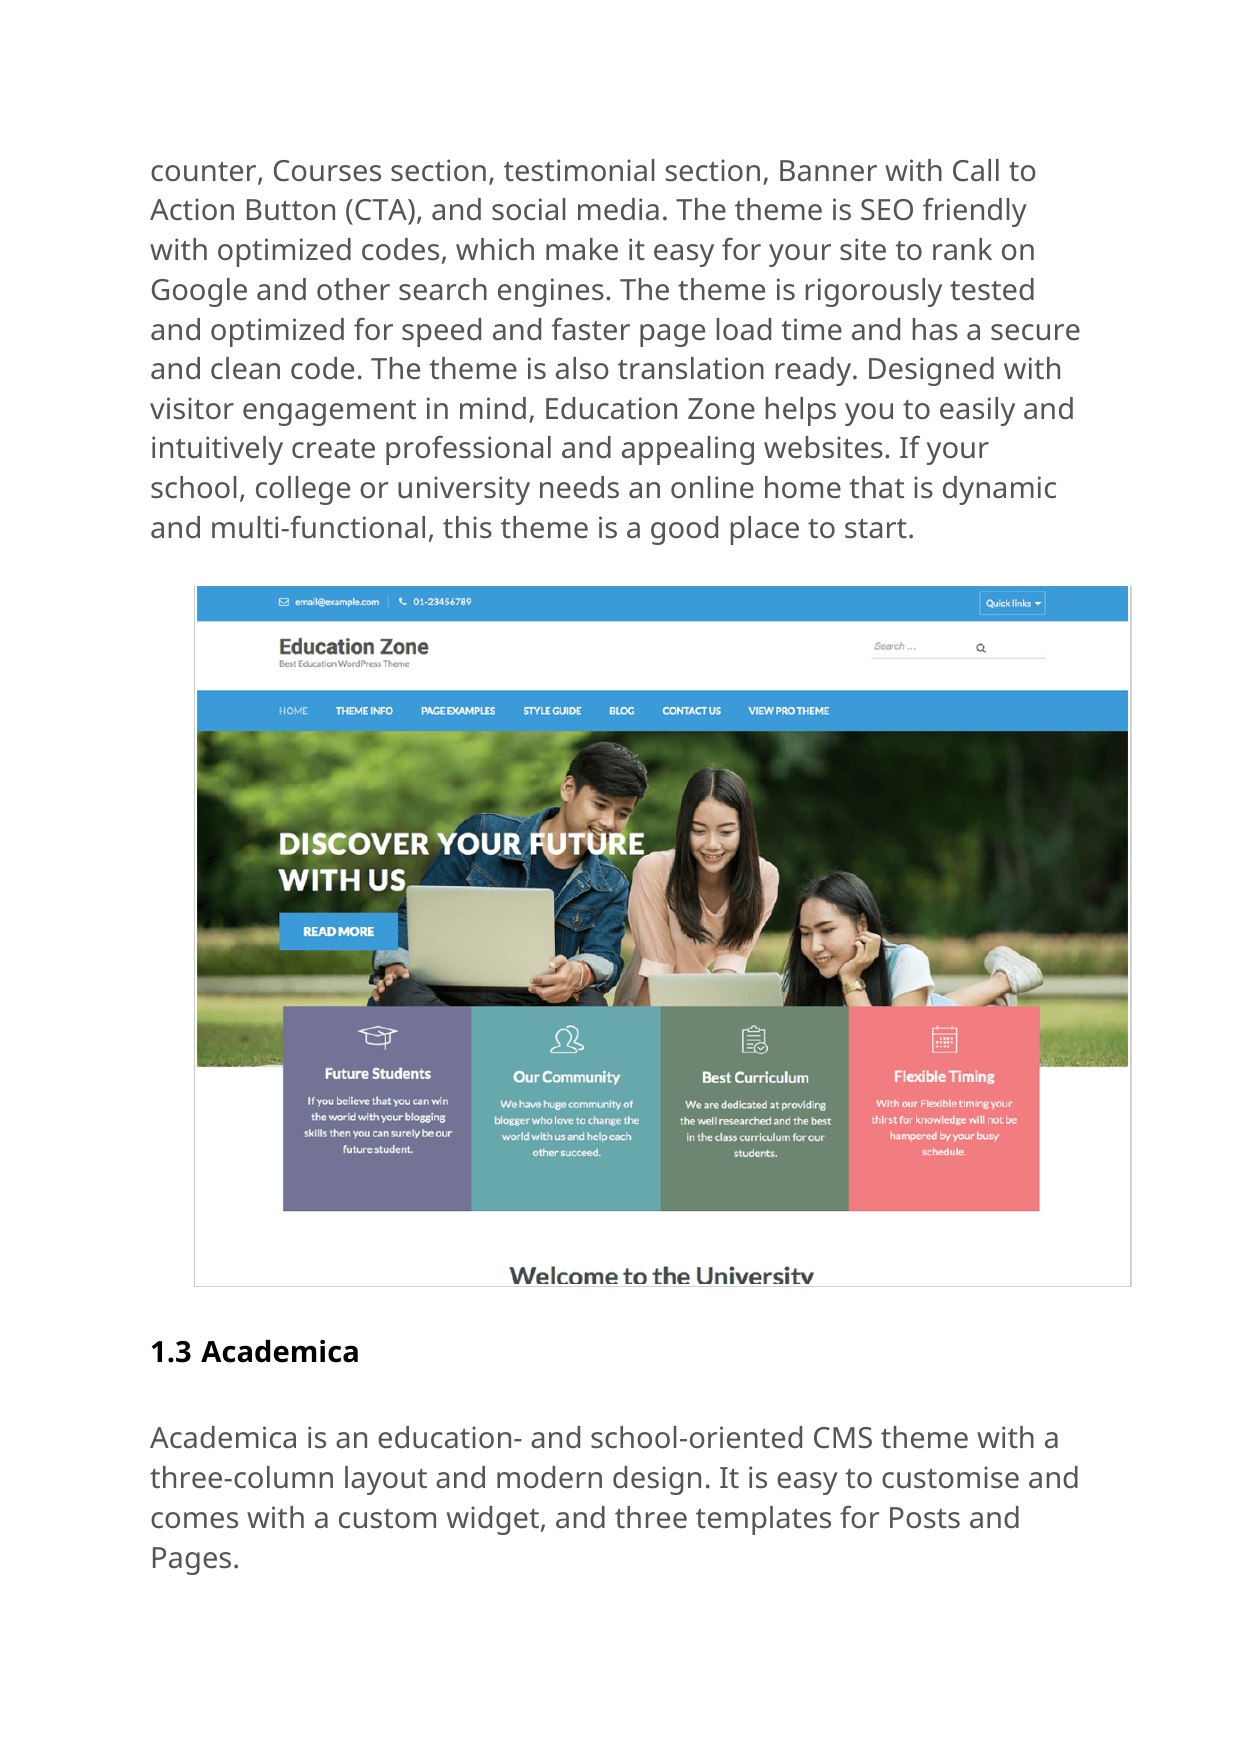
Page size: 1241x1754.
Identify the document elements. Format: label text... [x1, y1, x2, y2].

text Academica is an education- and school-oriented CMS theme with a three-column layout and modern design. It is easy to customise and comes with a custom widget, and three templates for Posts and Pages. [150, 1418, 1090, 1577]
list Academica [150, 1331, 1090, 1371]
picture [193, 586, 1133, 1292]
